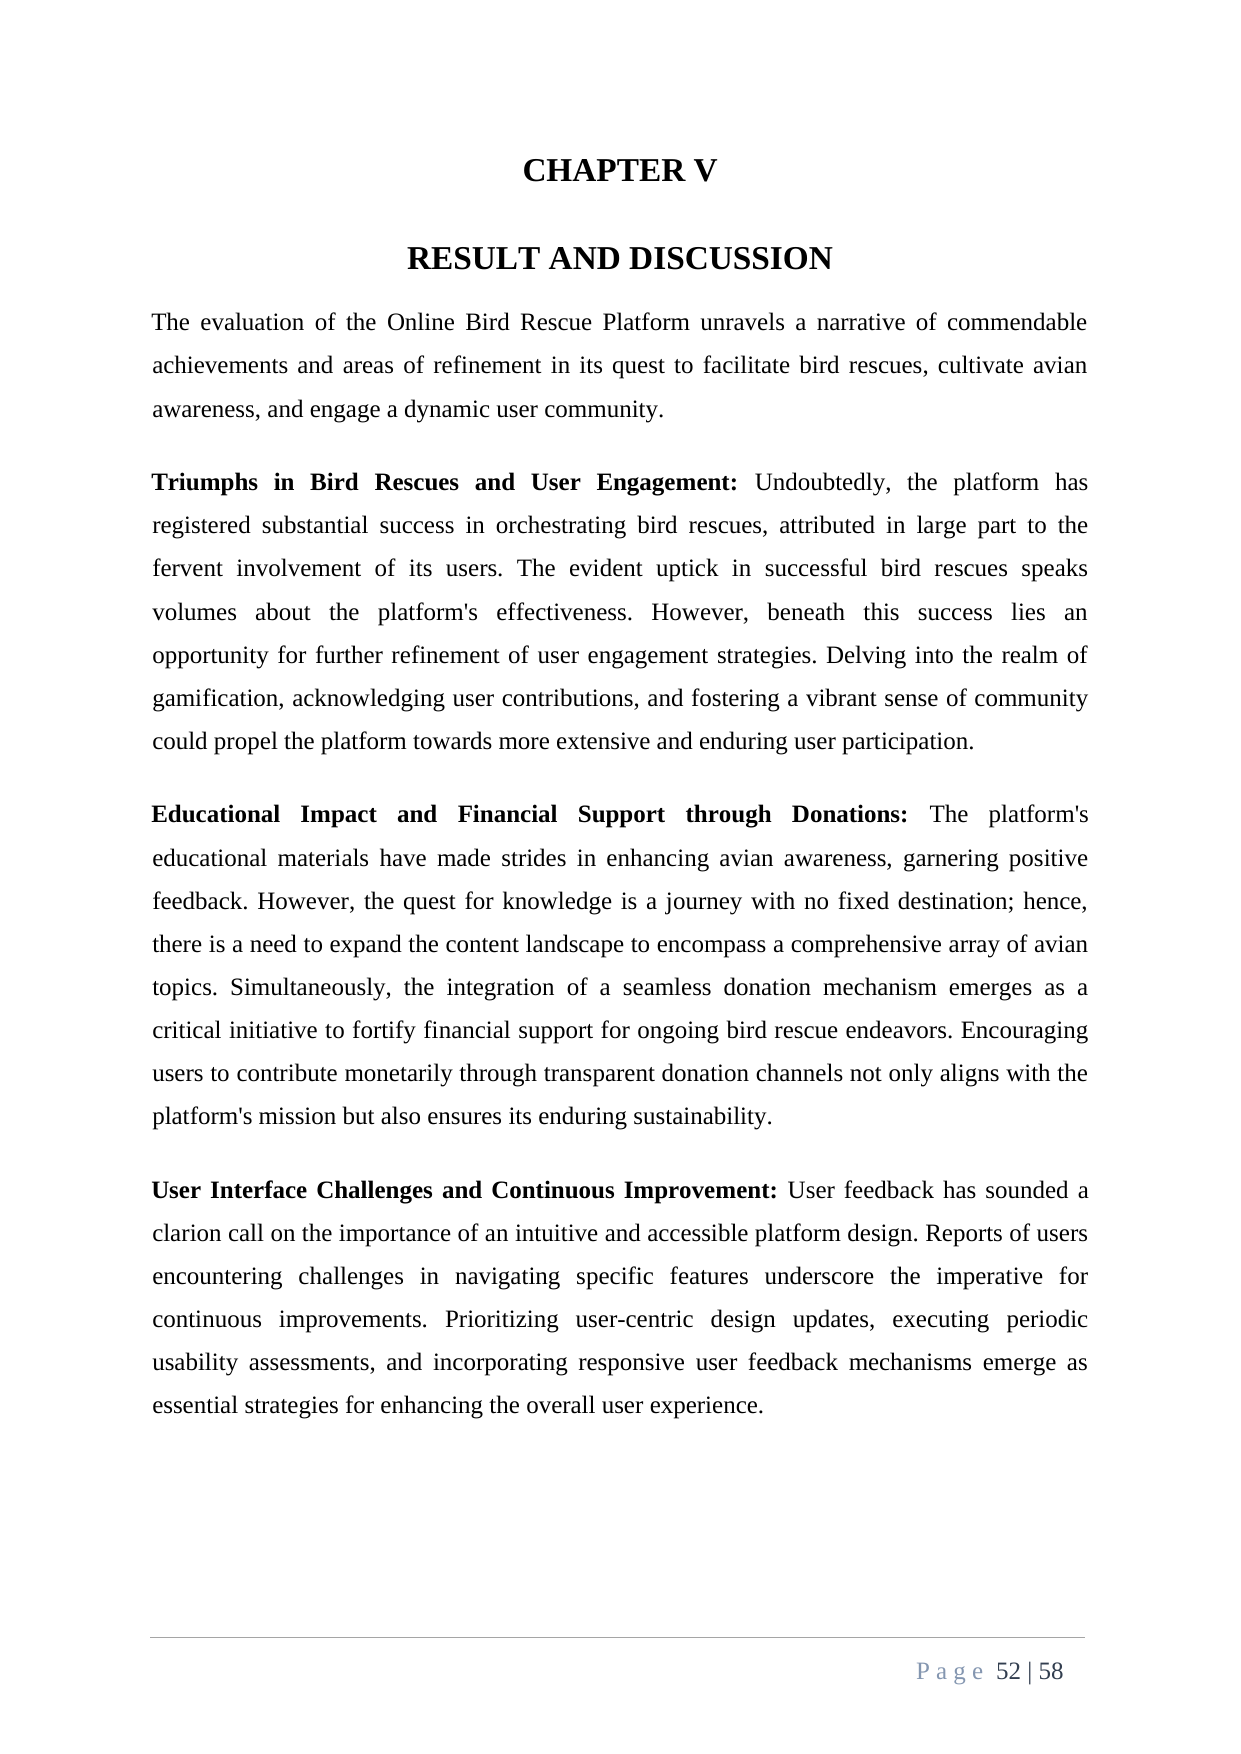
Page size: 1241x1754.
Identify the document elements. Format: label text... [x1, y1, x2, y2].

text Educational Impact and Financial Support through Donations: The platform's educational materials have made strides in enhancing avian awareness, garnering positive feedback. However, the quest for knowledge is a journey with no fixed destination; hence, there is a need to expand the content landscape to encompass a comprehensive array of avian topics. Simultaneously, the integration of a seamless donation mechanism emerges as a critical initiative to fortify financial support for ongoing bird rescue endeavors. Encouraging users to contribute monetarily through transparent donation channels not only aligns with the platform's mission but also ensures its enduring sustainability. [151, 799, 1089, 1130]
text RESULT AND DISCUSSION [151, 238, 1089, 276]
text CHAPTER V [151, 150, 1089, 188]
text The evaluation of the Online Bird Rescue Platform unravels a narrative of commendable achievements and areas of refinement in its quest to facilitate bird rescues, cultivate avian awareness, and engage a dynamic user community. [151, 307, 1089, 422]
text User Interface Challenges and Continuous Improvement: User feedback has sounded a clarion call on the importance of an intuitive and accessible platform design. Reports of users encountering challenges in navigating specific features underscore the imperative for continuous improvements. Prioritizing user-centric design updates, executing periodic usability assessments, and incorporating responsive user feedback mechanisms emerge as essential strategies for enhancing the overall user experience. [151, 1175, 1089, 1419]
text Triumphs in Bird Rescues and User Engagement: Undoubtedly, the platform has registered substantial success in orchestrating bird rescues, attributed in large part to the fervent involvement of its users. The evident uptick in successful bird rescues speaks volumes about the platform's effectiveness. However, beneath this success lies an opportunity for further refinement of user engagement strategies. Delving into the realm of gamification, acknowledging user contributions, and fostering a vibrant sense of community could propel the platform towards more extensive and enduring user participation. [151, 467, 1089, 755]
